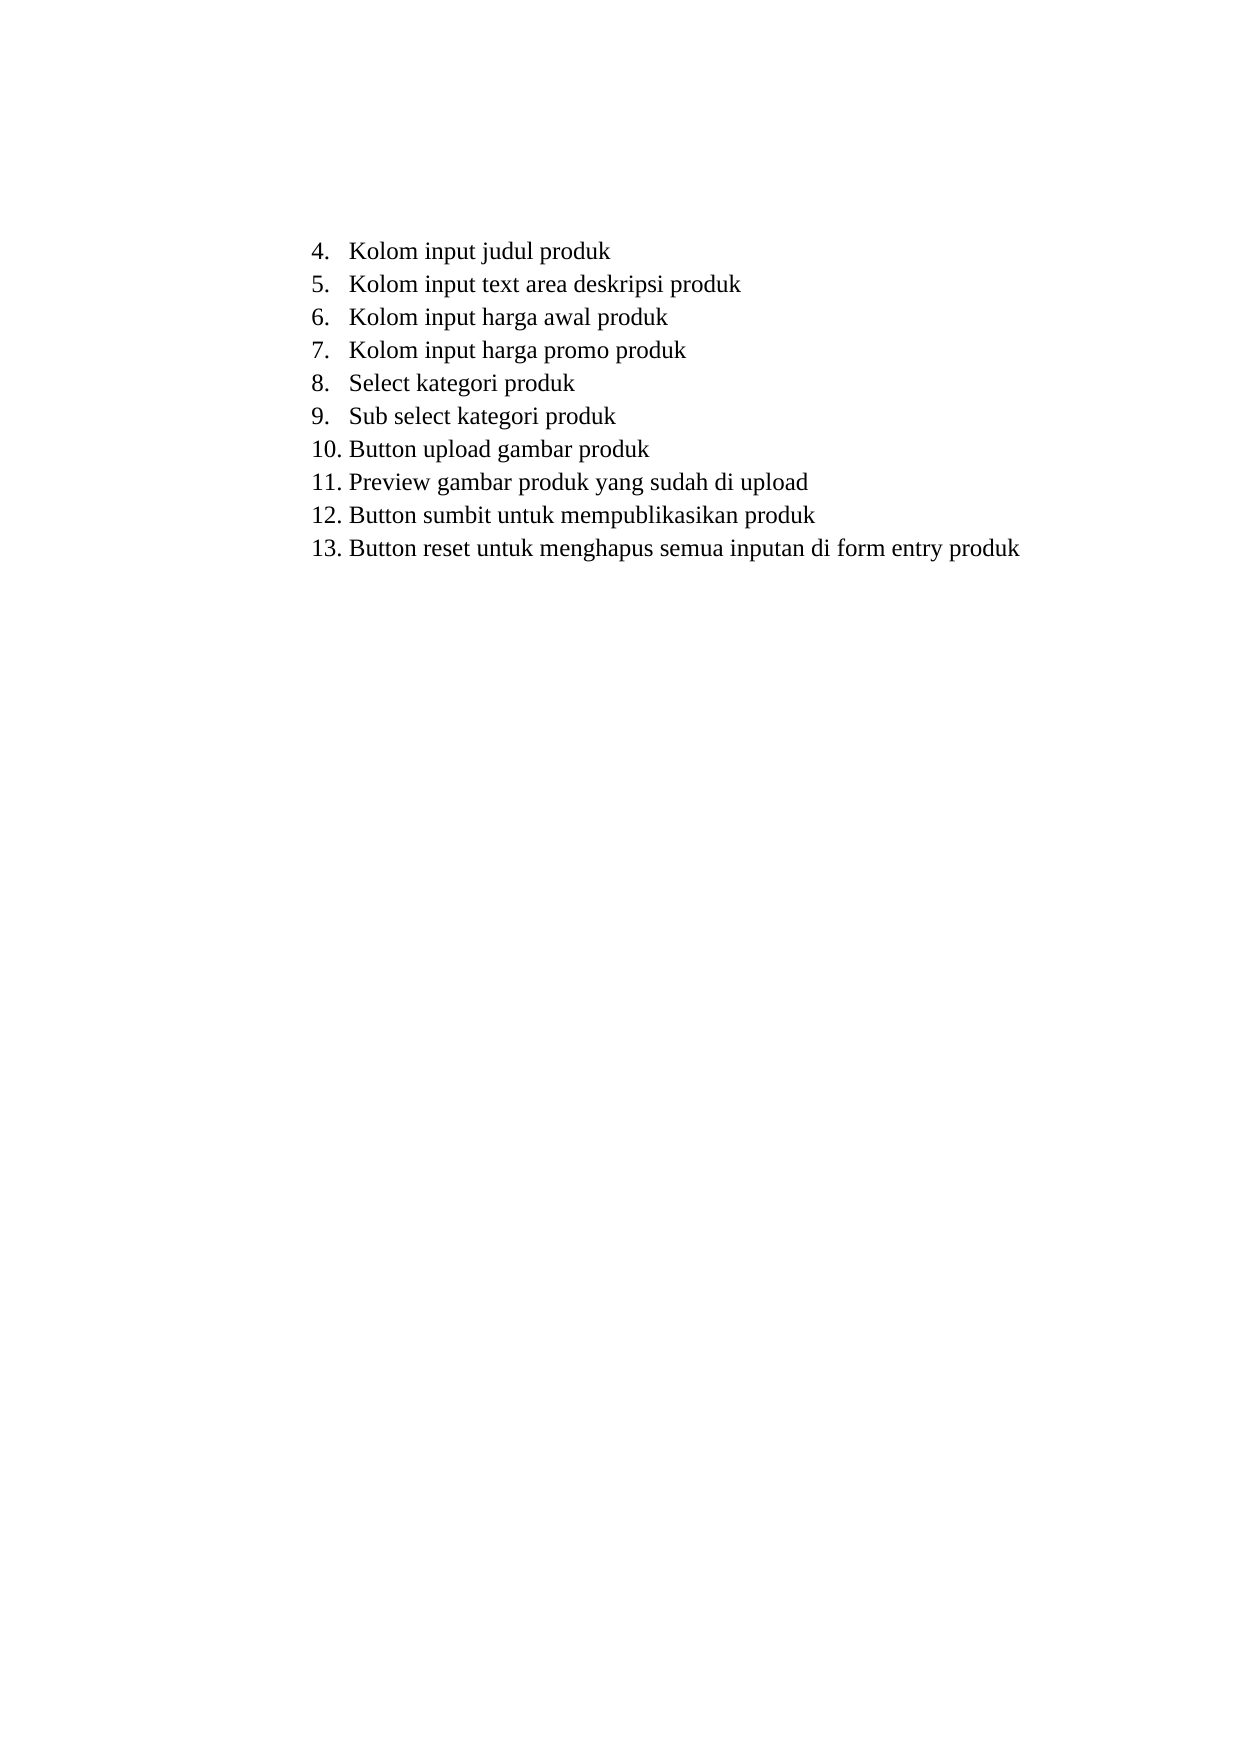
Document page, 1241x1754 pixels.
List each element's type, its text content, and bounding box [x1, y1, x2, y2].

list Button upload gambar produk [311, 434, 1063, 463]
list Kolom input text area deskripsi produk [311, 269, 1063, 298]
list Select kategori produk [311, 368, 1063, 397]
list Kolom input harga awal produk [311, 302, 1063, 331]
list Kolom input judul produk [311, 236, 1063, 265]
list Sub select kategori produk [311, 401, 1063, 430]
list Button reset untuk menghapus semua inputan di form entry produk [311, 533, 1063, 562]
list Kolom input harga promo produk [311, 335, 1063, 364]
list Button sumbit untuk mempublikasikan produk [311, 500, 1063, 529]
list Preview gambar produk yang sudah di upload [311, 467, 1063, 496]
